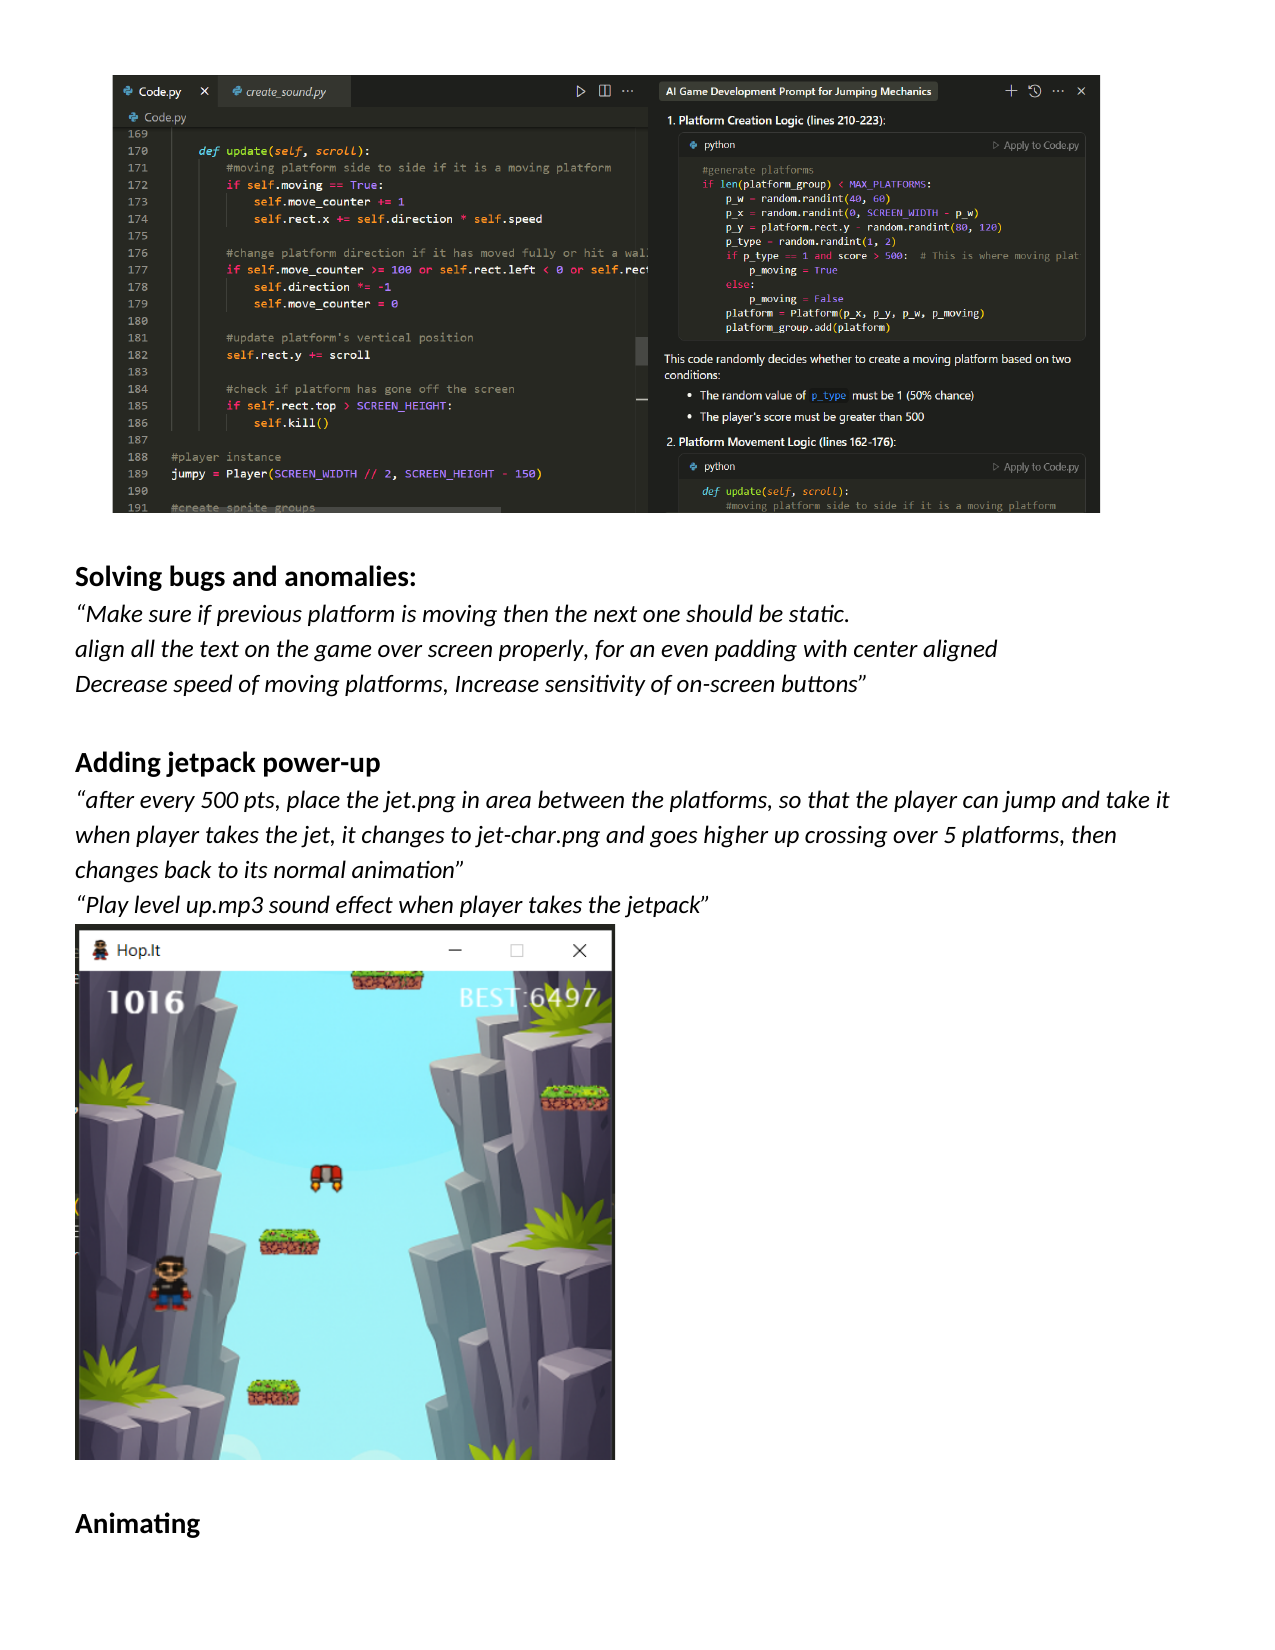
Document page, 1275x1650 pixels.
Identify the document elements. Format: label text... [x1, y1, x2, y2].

text Adding jetpack power-up [75, 744, 1200, 779]
text Solving bugs and anomalies: “Make sure if previous platform is moving then the next one should be static. [75, 558, 1200, 628]
text when player takes the jet, it changes to jet-char.png and goes higher up crossing over 5 platforms, then changes back to its normal animation” [75, 819, 1200, 885]
text Decrease speed of moving platforms, Increase sensitivity of on-screen buttons” [75, 668, 1200, 698]
picture [75, 924, 616, 1460]
picture [112, 75, 1100, 513]
text “Play level up.mp3 sound effect when player takes the jetpack” [75, 889, 1200, 920]
text Animating [75, 1505, 1200, 1540]
text align all the text on the game over screen properly, for an even padding with center aligned [75, 633, 1200, 663]
text “after every 500 pts, place the jet.png in area between the platforms, so that the player can jump and take it [75, 784, 1200, 815]
